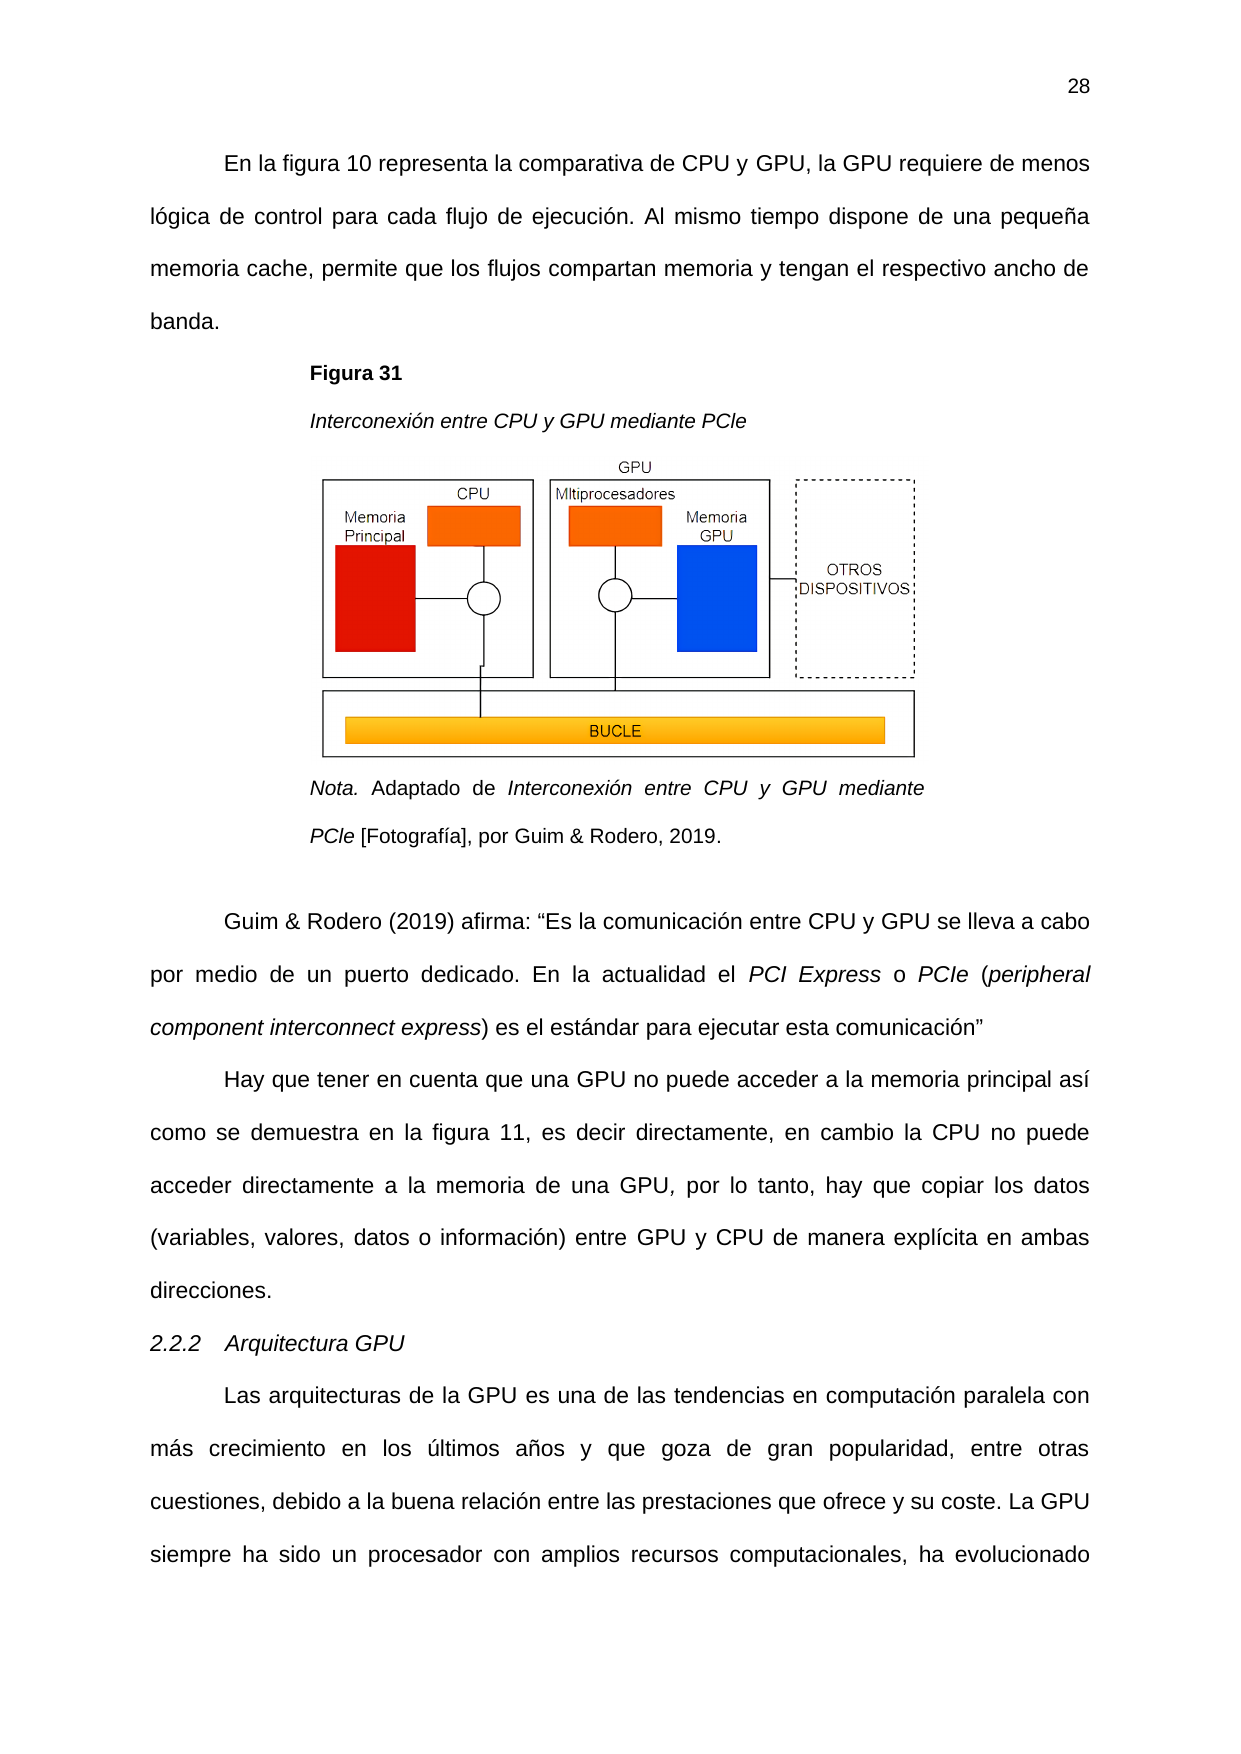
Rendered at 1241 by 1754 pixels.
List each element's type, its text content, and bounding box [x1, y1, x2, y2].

text Interconexión entre CPU y GPU mediante PCle [309, 409, 1090, 433]
text Nota. Adaptado de Interconexión entre CPU y GPU mediante PCle [Fotografía], por Guim & Rodero, 2019. [309, 776, 925, 848]
text Hay que tener en cuenta que una GPU no puede acceder a la memoria principal así como se demuestra en la figura 11, es decir directamente, en cambio la CPU no puede acceder directamente a la memoria de una GPU, por lo tanto, hay que copiar los datos (variables, valores, datos o información) entre GPU y CPU de manera explícita en ambas direcciones. [150, 1066, 1090, 1303]
text Figura 31 [309, 361, 1090, 385]
subtitle Arquitectura GPU [150, 1330, 1090, 1356]
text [150, 1382, 1090, 1567]
text Guim & Rodero (2019) afirma: “Es la comunicación entre CPU y GPU se lleva a cabo por medio de un puerto dedicado. En la actualidad el PCI Express o PCIe (peripheral component interconnect express) es el estándar para ejecutar esta comunicación” [150, 908, 1090, 1040]
text En la figura 10 representa la comparativa de CPU y GPU, la GPU requiere de menos lógica de control para cada flujo de ejecución. Al mismo tiempo dispone de una pequeña memoria cache, permite que los flujos compartan memoria y tengan el respectivo ancho de banda. [150, 150, 1090, 334]
picture [311, 456, 929, 765]
